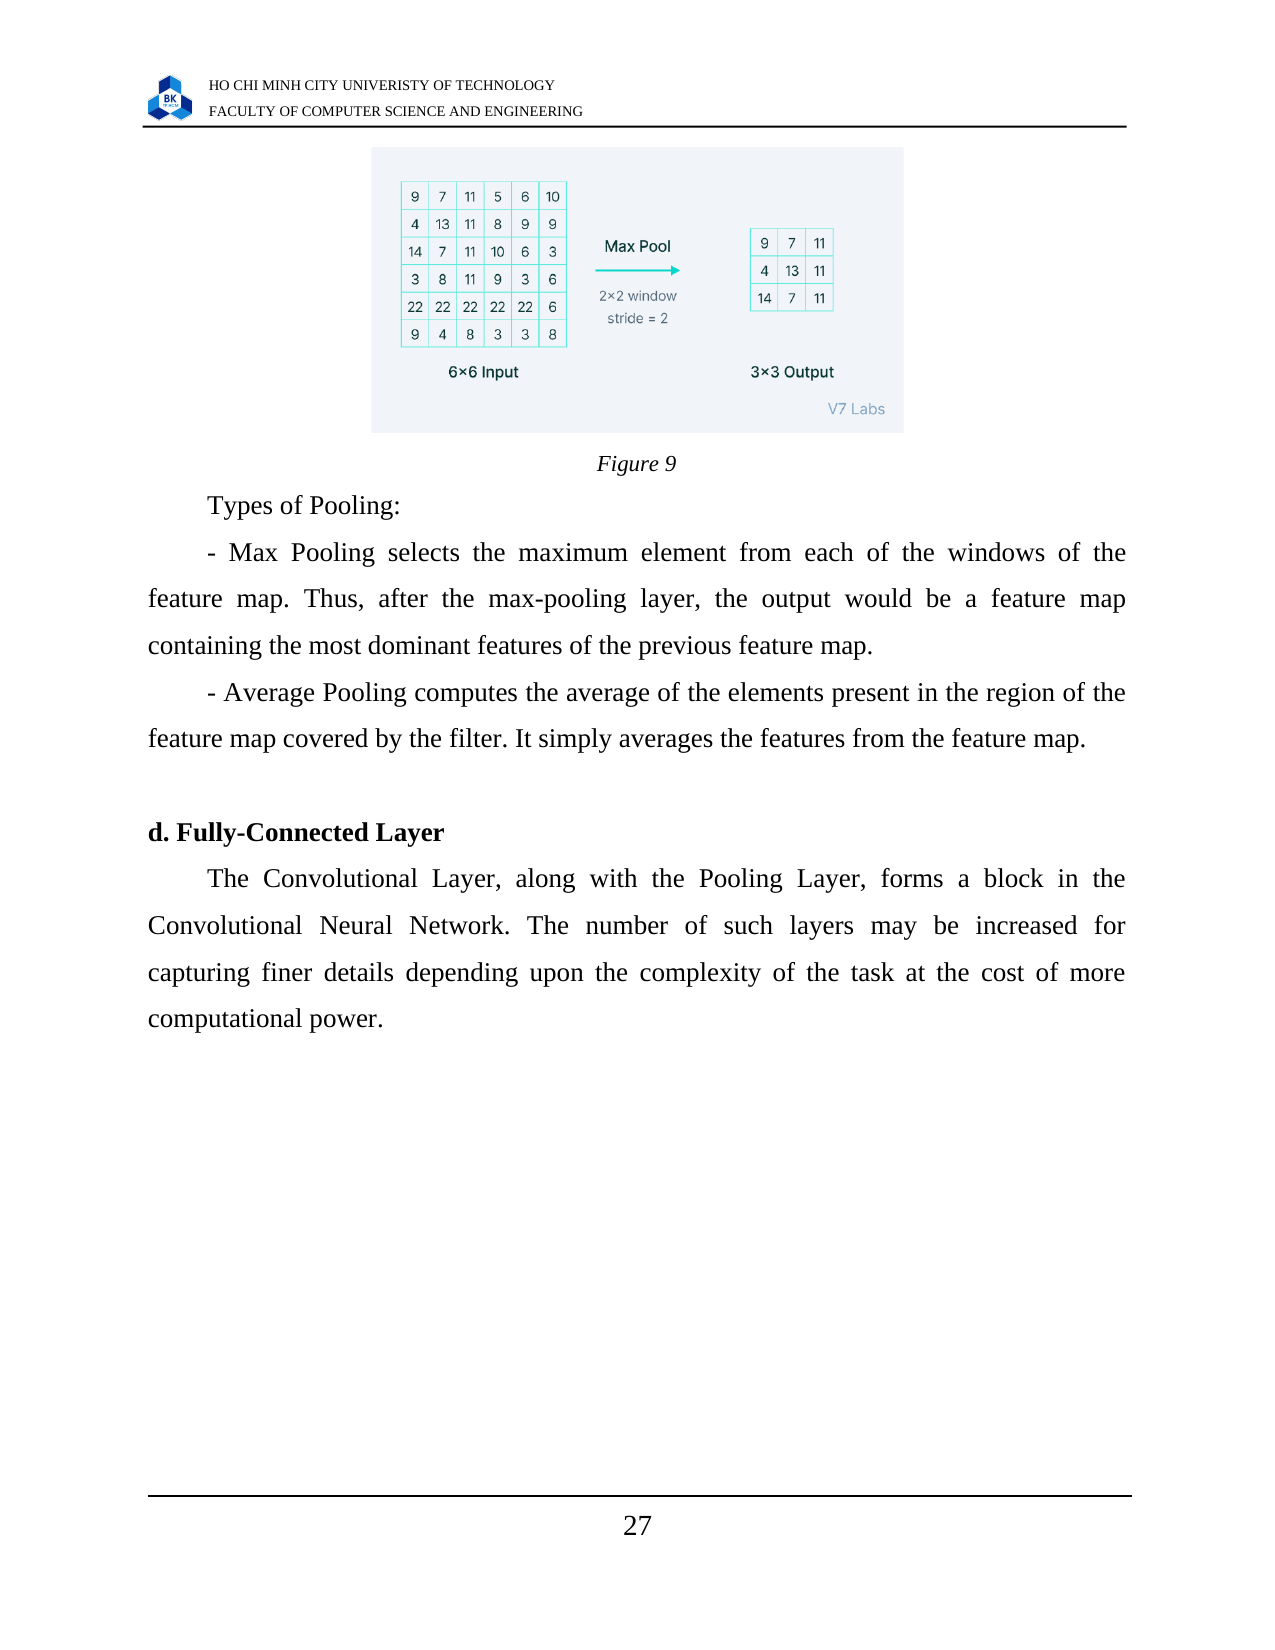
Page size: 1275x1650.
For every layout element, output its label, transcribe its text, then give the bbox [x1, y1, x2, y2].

text Figure 9 [148, 449, 1127, 476]
text - Max Pooling selects the maximum element from each of the windows of the feature map. Thus, after the max-pooling layer, the output would be a feature map containing the most dominant features of the previous feature map. [148, 536, 1127, 660]
text - Average Pooling computes the average of the elements present in the region of the feature map covered by the filter. It simply averages the features from the feature map. [148, 676, 1127, 753]
picture [371, 147, 904, 433]
text The Convolutional Layer, along with the Pooling Layer, forms a block in the Convolutional Neural Network. The number of such layers may be increased for capturing finer details depending upon the complexity of the task at the cost of more computational power. [148, 862, 1127, 1033]
text Types of Pooling: [148, 489, 1127, 520]
text d. Fully-Connected Layer [148, 816, 1127, 847]
picture [147, 75, 193, 121]
